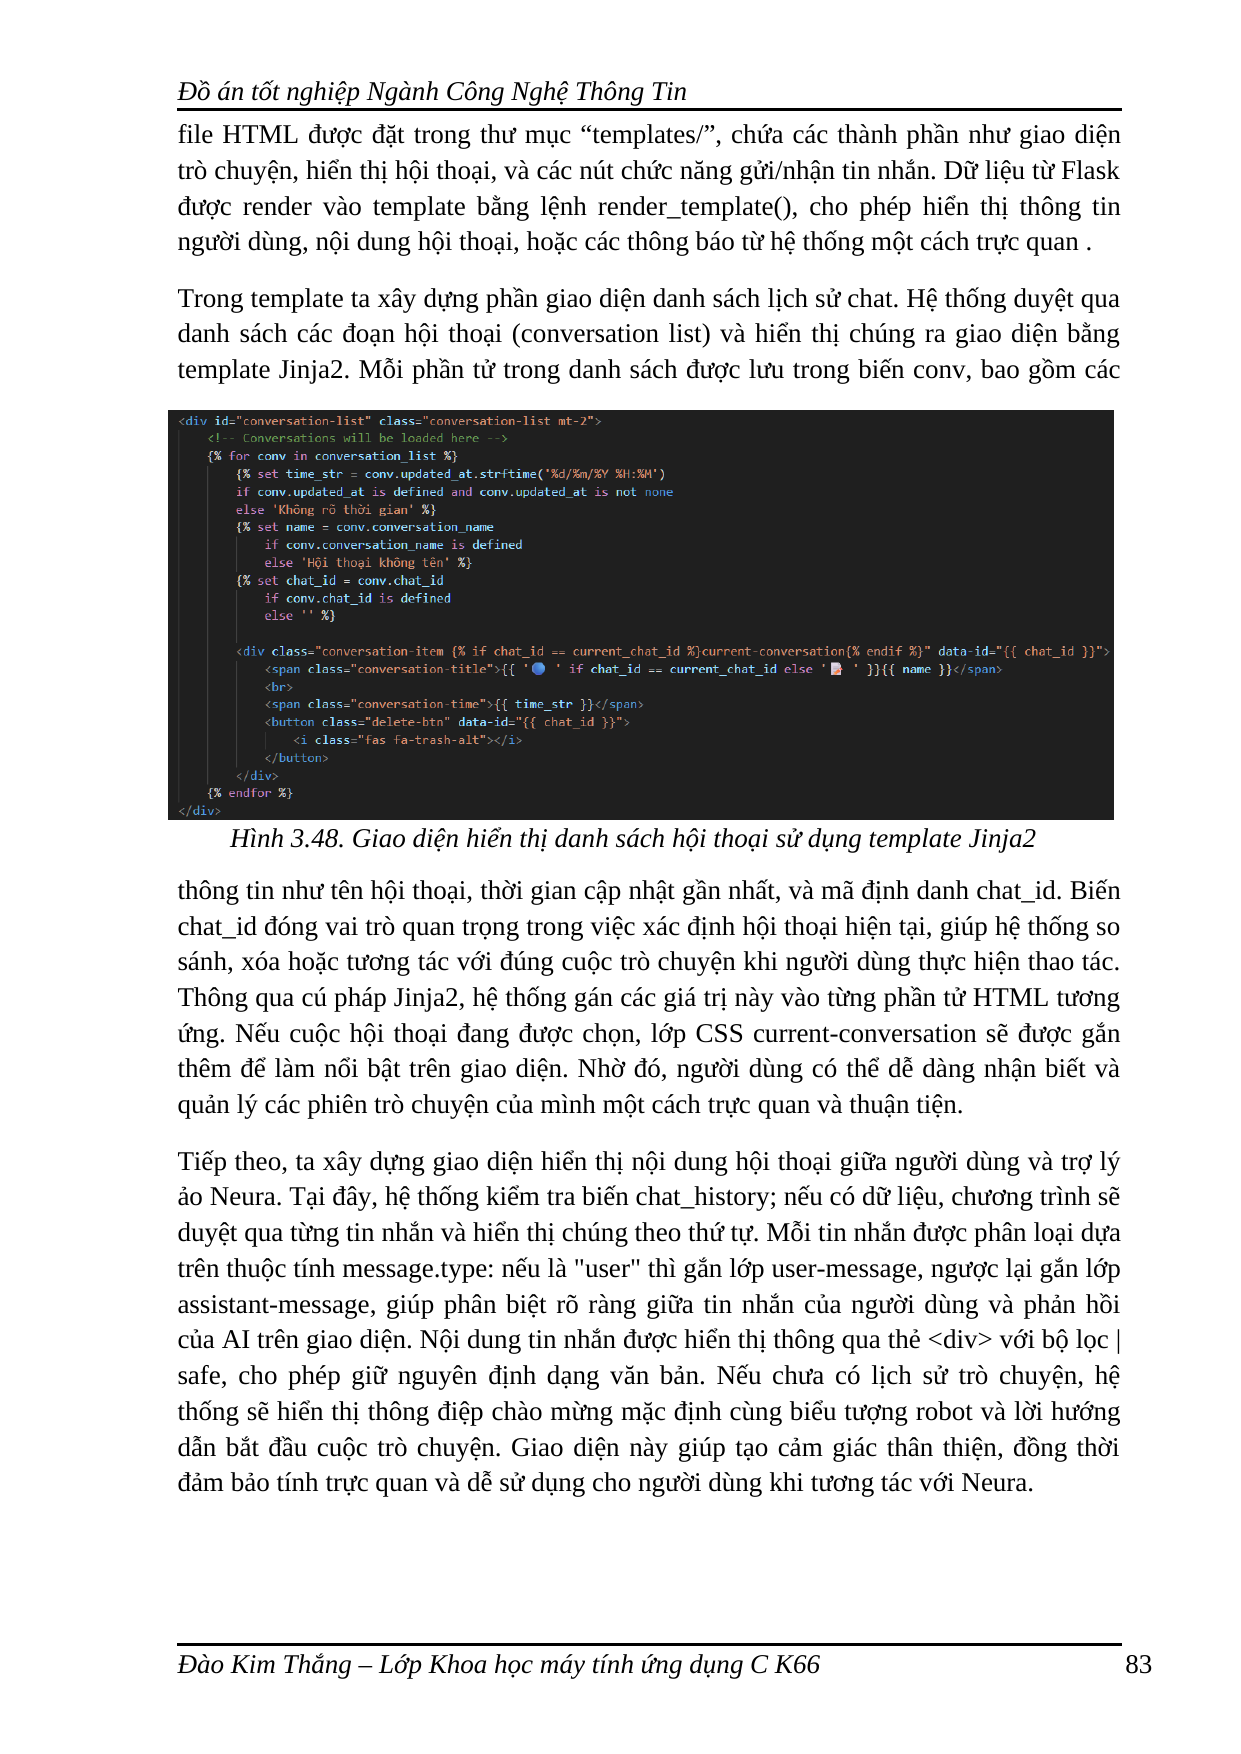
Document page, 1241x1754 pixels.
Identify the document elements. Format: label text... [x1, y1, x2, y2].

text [177, 118, 1122, 256]
picture [168, 410, 1114, 820]
text Tiếp theo, ta xây dựng giao diện hiển thị nội dung hội thoại giữa người dùng và trợ lý ảo Neura. Tại đây, hệ thống kiểm tra biến chat_history; nếu có dữ liệu, chương trình sẽ duyệt qua từng tin nhắn và hiển thị chúng theo thứ tự. Mỗi tin nhắn được phân loại dựa trên thuộc tính message.type: nếu là "user" thì gắn lớp user-message, ngược lại gắn lớp assistant-message, giúp phân biệt rõ ràng giữa tin nhắn của người dùng và phản hồi của AI trên giao diện. Nội dung tin nhắn được hiển thị thông qua thẻ <div> với bộ lọc | safe, cho phép giữ nguyên định dạng văn bản. Nếu chưa có lịch sử trò chuyện, hệ thống sẽ hiển thị thông điệp chào mừng mặc định cùng biểu tượng robot và lời hướng dẫn bắt đầu cuộc trò chuyện. Giao diện này giúp tạo cảm giác thân thiện, đồng thời đảm bảo tính trực quan và dễ sử dụng cho người dùng khi tương tác với Neura. [177, 1145, 1122, 1497]
